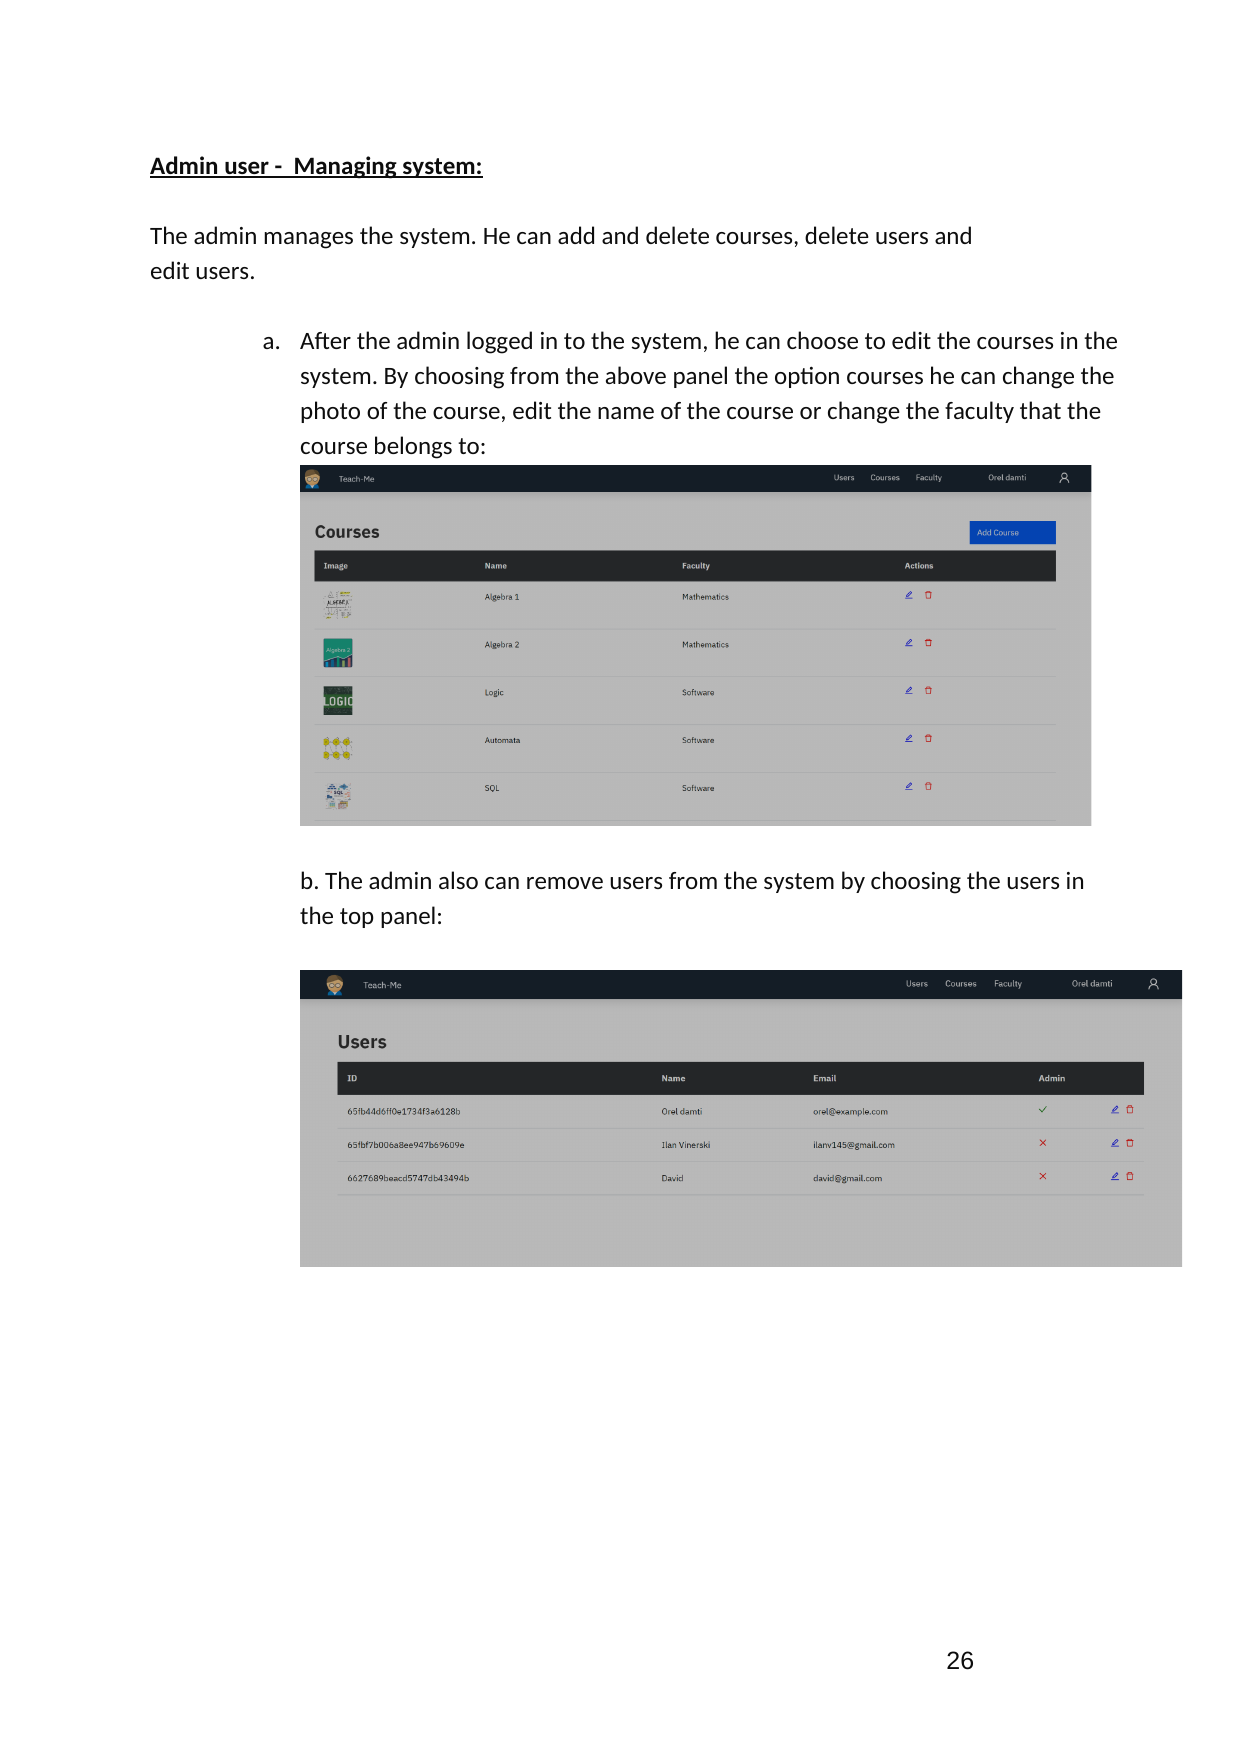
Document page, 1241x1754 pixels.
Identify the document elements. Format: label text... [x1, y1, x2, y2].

text Admin user - Managing system: [150, 150, 1124, 181]
text edit users. [150, 255, 1124, 286]
picture [300, 970, 1183, 1267]
list After the admin logged in to the system, he can choose to edit the courses in the system. By choosing from the above panel the option courses he can change the photo of the course, edit the name of the course or change the faculty that the course belongs to: [262, 325, 1124, 461]
picture [300, 465, 1092, 826]
text The admin manages the system. He can add and delete courses, delete users and [150, 220, 1124, 251]
